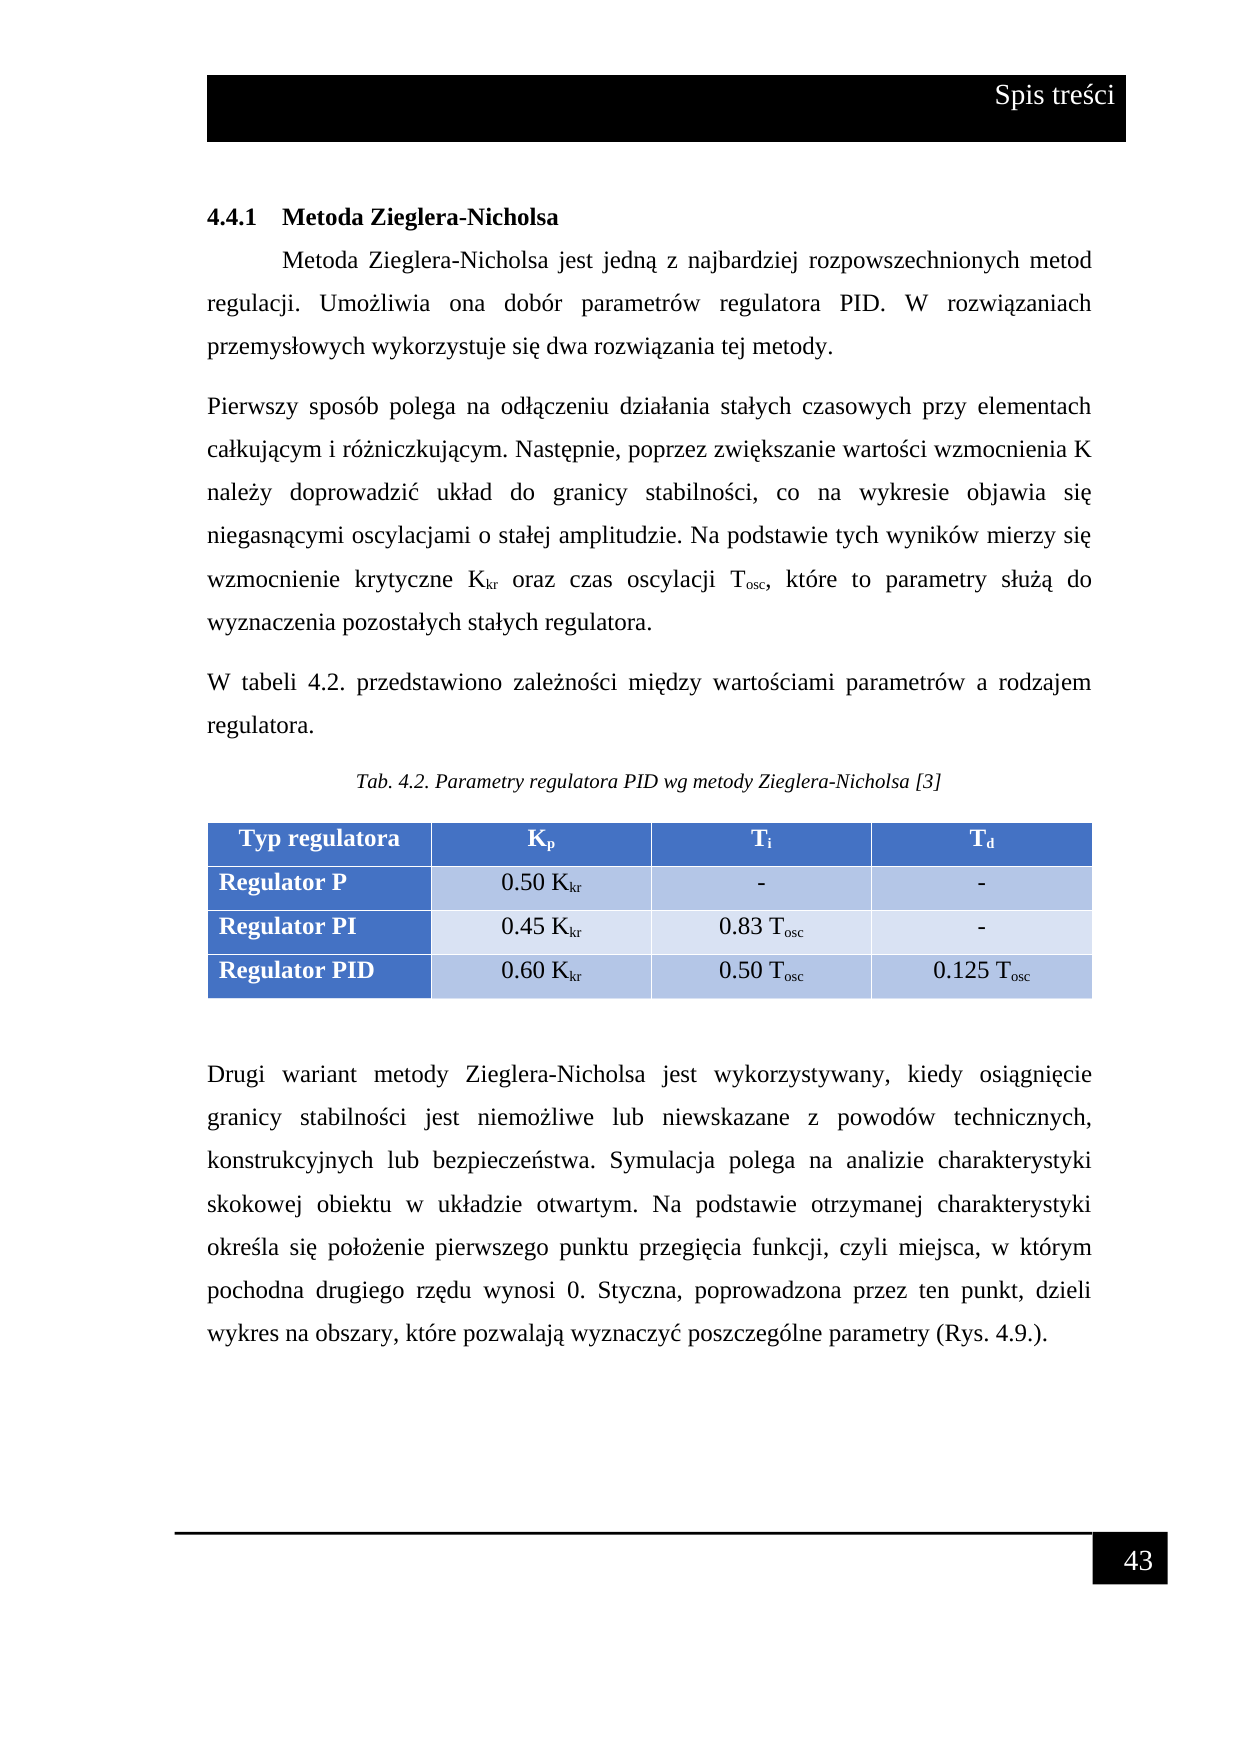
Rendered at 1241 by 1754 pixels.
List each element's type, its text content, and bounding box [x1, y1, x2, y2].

table_cell 0.50 Kkr [432, 867, 651, 910]
text W tabeli 4.2. przedstawiono zależności między wartościami parametrów a rodzajem regulatora. [207, 667, 1092, 738]
table_cell 0.50 Tosc [652, 955, 871, 998]
table_cell Regulator PI [208, 911, 431, 954]
text Drugi wariant metody Zieglera-Nicholsa jest wykorzystywany, kiedy osiągnięcie granicy stabilności jest niemożliwe lub niewskazane z powodów technicznych, konstrukcyjnych lub bezpieczeństwa. Symulacja polega na analizie charakterystyki skokowej obiektu w układzie otwartym. Na podstawie otrzymanej charakterystyki określa się położenie pierwszego punktu przegięcia funkcji, czyli miejsca, w którym pochodna drugiego rzędu wynosi 0. Styczna, poprowadzona przez ten punkt, dzieli wykres na obszary, które pozwalają wyznaczyć poszczególne parametry (Rys. 4.9.). [207, 1059, 1092, 1347]
table_header Typ regulatora [208, 823, 431, 866]
table_cell - [872, 867, 1092, 910]
table_cell - [652, 867, 871, 910]
table_cell 0.60 Kkr [432, 955, 651, 998]
text Metoda Zieglera-Nicholsa jest jedną z najbardziej rozpowszechnionych metod regulacji. Umożliwia ona dobór parametrów regulatora PID. W rozwiązaniach przemysłowych wykorzystuje się dwa rozwiązania tej metody. [207, 245, 1092, 360]
text Tab. 4.2. Parametry regulatora PID wg metody Zieglera-Nicholsa [3] [207, 769, 1092, 793]
text Pierwszy sposób polega na odłączeniu działania stałych czasowych przy elementach całkującym i różniczkującym. Następnie, poprzez zwiększanie wartości wzmocnienia K należy doprowadzić układ do granicy stabilności, co na wykresie objawia się niegasnącymi oscylacjami o stałej amplitudzie. Na podstawie tych wyników mierzy się wzmocnienie krytyczne Kkr oraz czas oscylacji Tosc, które to parametry służą do wyznaczenia pozostałych stałych regulatora. [207, 391, 1092, 636]
subtitle Metoda Zieglera-Nicholsa [207, 202, 1092, 231]
table_header Kp [432, 823, 651, 866]
table_cell 0.125 Tosc [872, 955, 1092, 998]
table_header Td [872, 823, 1092, 866]
table_cell - [872, 911, 1092, 954]
table_header Ti [652, 823, 871, 866]
table_cell Regulator P [208, 867, 431, 910]
table_cell 0.45 Kkr [432, 911, 651, 954]
table_cell 0.83 Tosc [652, 911, 871, 954]
table_cell Regulator PID [208, 955, 431, 998]
